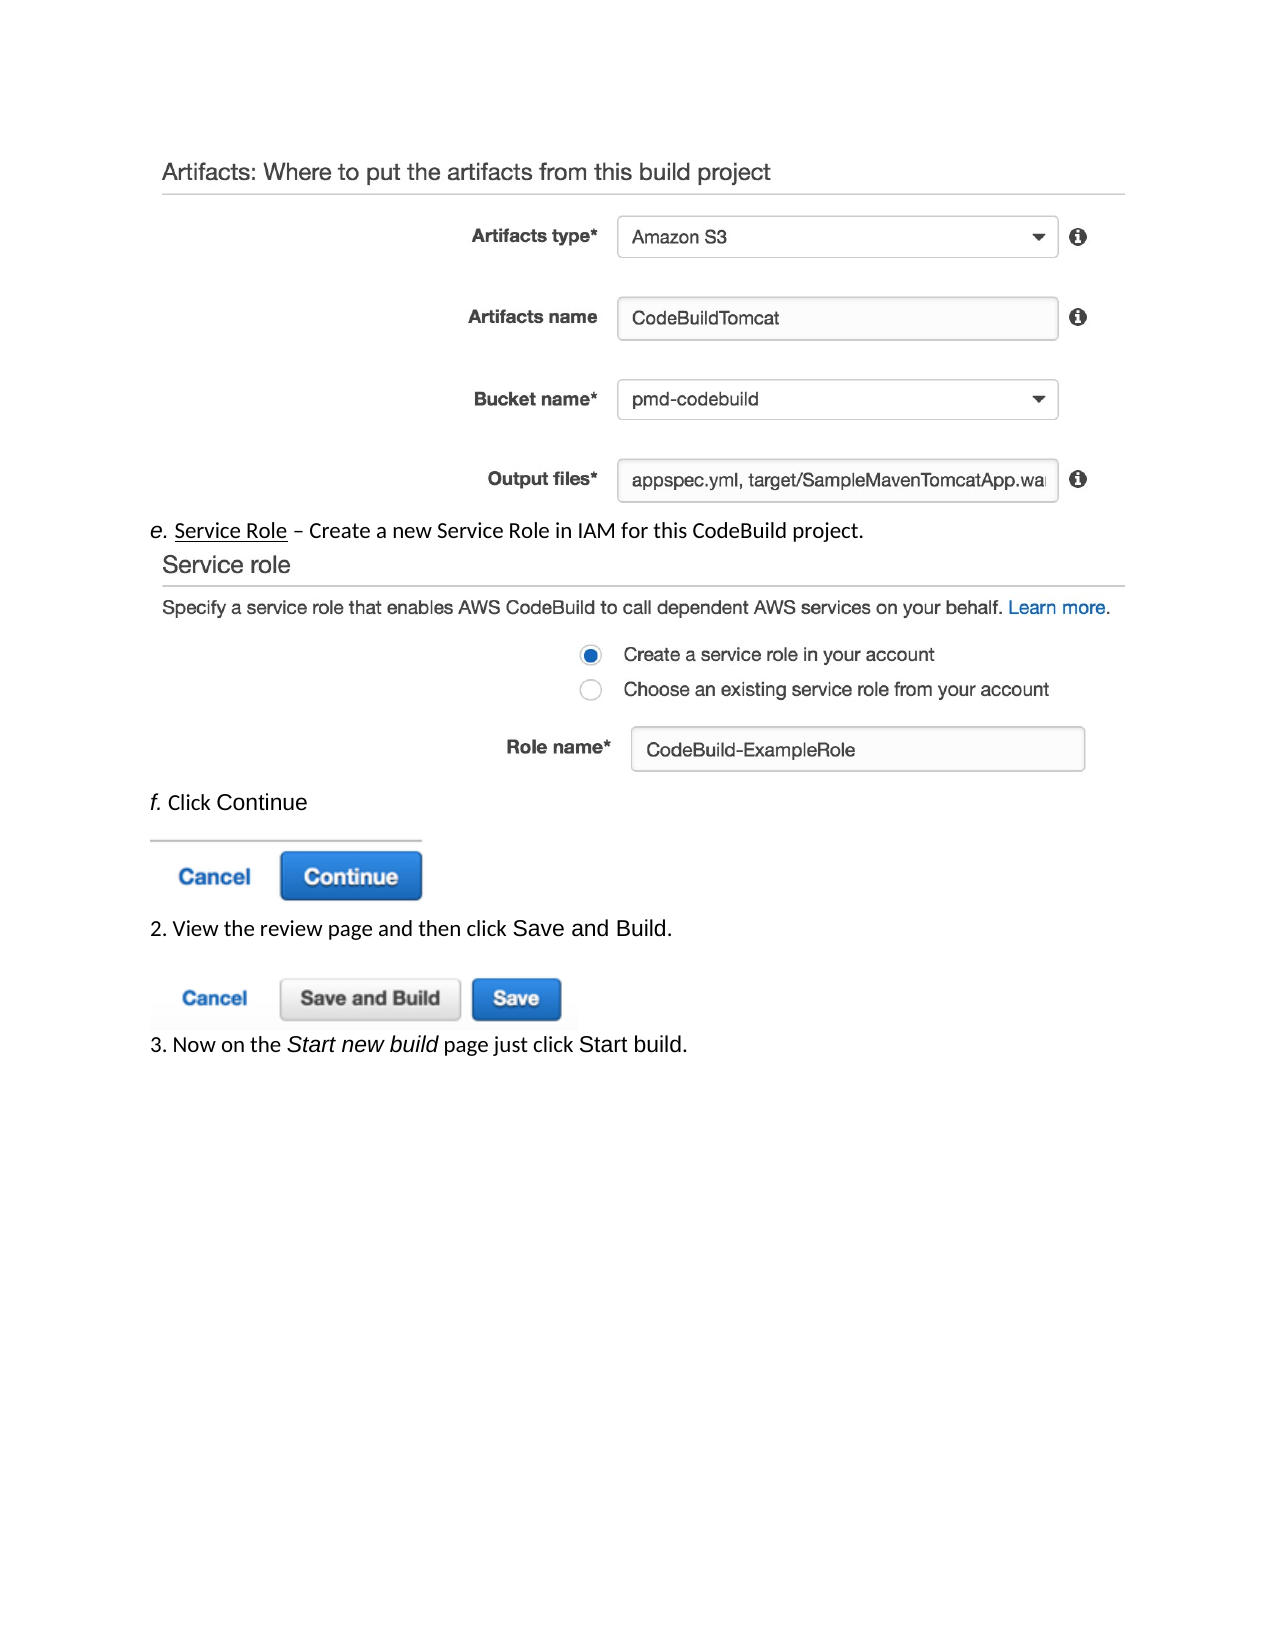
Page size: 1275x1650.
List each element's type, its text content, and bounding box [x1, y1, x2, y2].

picture [150, 815, 438, 915]
picture [150, 544, 1125, 788]
text 2. View the review page and then click Save and Build. [150, 914, 1125, 943]
text 3. Now on the Start new build page just click Start build. [150, 1030, 1125, 1058]
picture [150, 150, 1125, 517]
text f. Click Continue [150, 788, 1125, 816]
picture [150, 942, 579, 1030]
text e. Service Role – Create a new Service Role in IAM for this CodeBuild project. [150, 517, 1125, 544]
